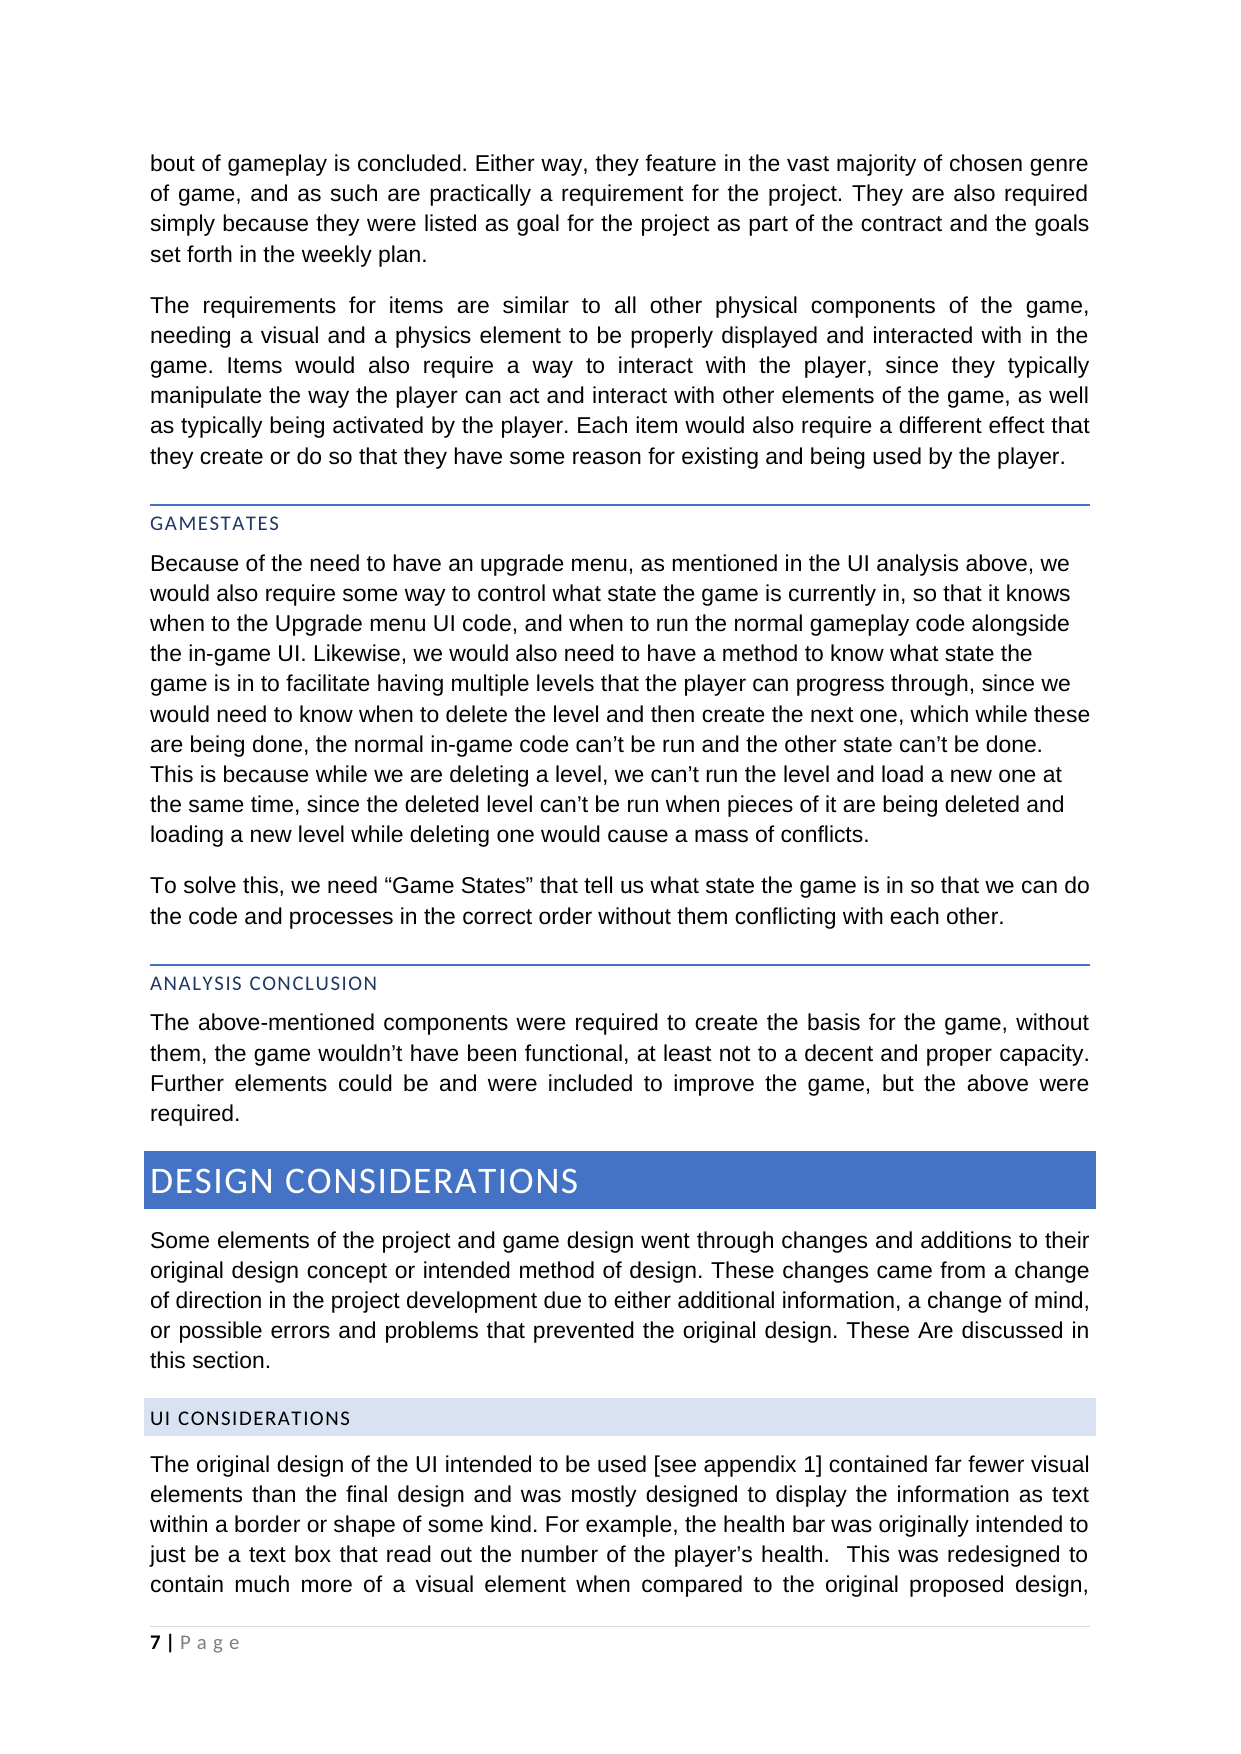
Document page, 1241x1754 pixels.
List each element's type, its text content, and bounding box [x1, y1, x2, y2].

text To solve this, we need “Game States” that tell us what state the game is in so that we can do the code and processes in the correct order without them conflicting with each other. [150, 872, 1090, 929]
subtitle Design Considerations [150, 1157, 1090, 1203]
subtitle UI Considerations [150, 1405, 1090, 1430]
text The requirements for items are similar to all other physical components of the game, needing a visual and a physics element to be properly displayed and interacted with in the game. Items would also require a way to interact with the player, since they typically manipulate the way the player can act and interact with other elements of the game, as well as typically being activated by the player. Each item would also require a different effect that they create or do so that they have some reason for existing and being used by the player. [150, 292, 1090, 469]
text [150, 150, 1090, 267]
text Because of the need to have an upgrade menu, as mentioned in the UI analysis above, we would also require some way to control what state the game is currently in, so that it knows when to the Upgrade menu UI code, and when to run the normal gameplay code alongside the in-game UI. Likewise, we would also need to have a method to know what state the game is in to facilitate having multiple levels that the player can progress through, since we would need to know when to delete the level and then create the next one, which while these are being done, the normal in-game code can’t be run and the other state can’t be done. This is because while we are deleting a level, we can’t run the level and load a new one at the same time, since the deleted level can’t be run when pieces of it are being deleted and loading a new level while deleting one would cause a mass of conflicts. [150, 549, 1090, 848]
text Some elements of the project and game design went through changes and additions to their original design concept or intended method of design. These changes came from a change of direction in the project development due to either additional information, a change of mind, or possible errors and problems that prevented the original design. These Are discussed in this section. [150, 1227, 1090, 1374]
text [150, 1451, 1090, 1598]
subtitle Analysis Conclusion [150, 966, 1090, 995]
subtitle GameStates [150, 506, 1090, 535]
text The above-mentioned components were required to create the basis for the game, without them, the game wouldn’t have been functional, at least not to a decent and proper capacity. Further elements could be and were included to improve the game, but the above were required. [150, 1009, 1090, 1126]
